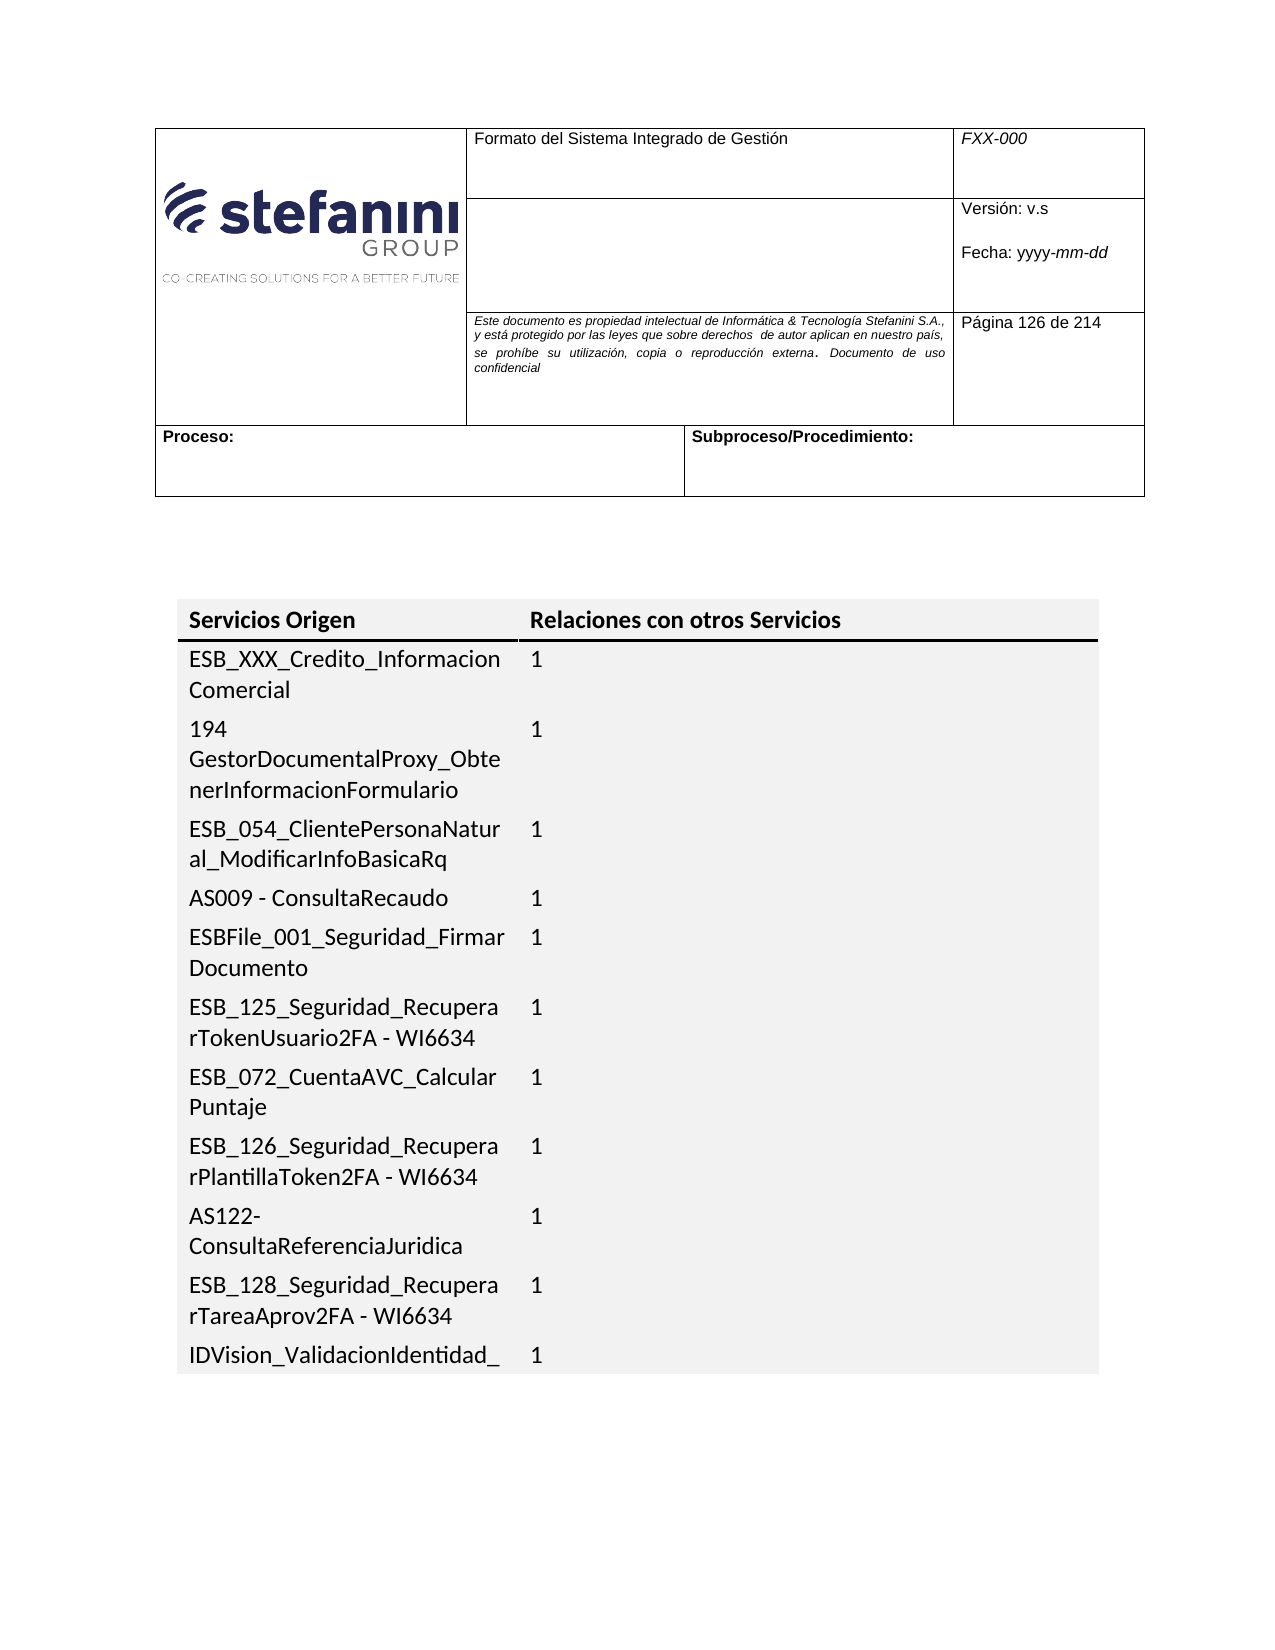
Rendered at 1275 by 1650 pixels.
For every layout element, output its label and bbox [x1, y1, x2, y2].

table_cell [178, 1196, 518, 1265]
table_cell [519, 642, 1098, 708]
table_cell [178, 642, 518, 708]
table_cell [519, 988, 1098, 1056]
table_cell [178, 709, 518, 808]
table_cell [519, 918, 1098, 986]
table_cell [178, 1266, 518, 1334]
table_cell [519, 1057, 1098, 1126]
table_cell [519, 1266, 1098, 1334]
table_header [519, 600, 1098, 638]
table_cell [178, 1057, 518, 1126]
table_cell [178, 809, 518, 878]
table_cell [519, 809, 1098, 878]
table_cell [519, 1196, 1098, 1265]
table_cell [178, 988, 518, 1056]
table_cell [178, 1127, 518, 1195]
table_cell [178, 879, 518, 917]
picture [162, 182, 460, 286]
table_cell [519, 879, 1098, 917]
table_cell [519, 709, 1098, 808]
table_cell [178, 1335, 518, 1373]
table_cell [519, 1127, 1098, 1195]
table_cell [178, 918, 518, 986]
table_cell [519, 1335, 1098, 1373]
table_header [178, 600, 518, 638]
